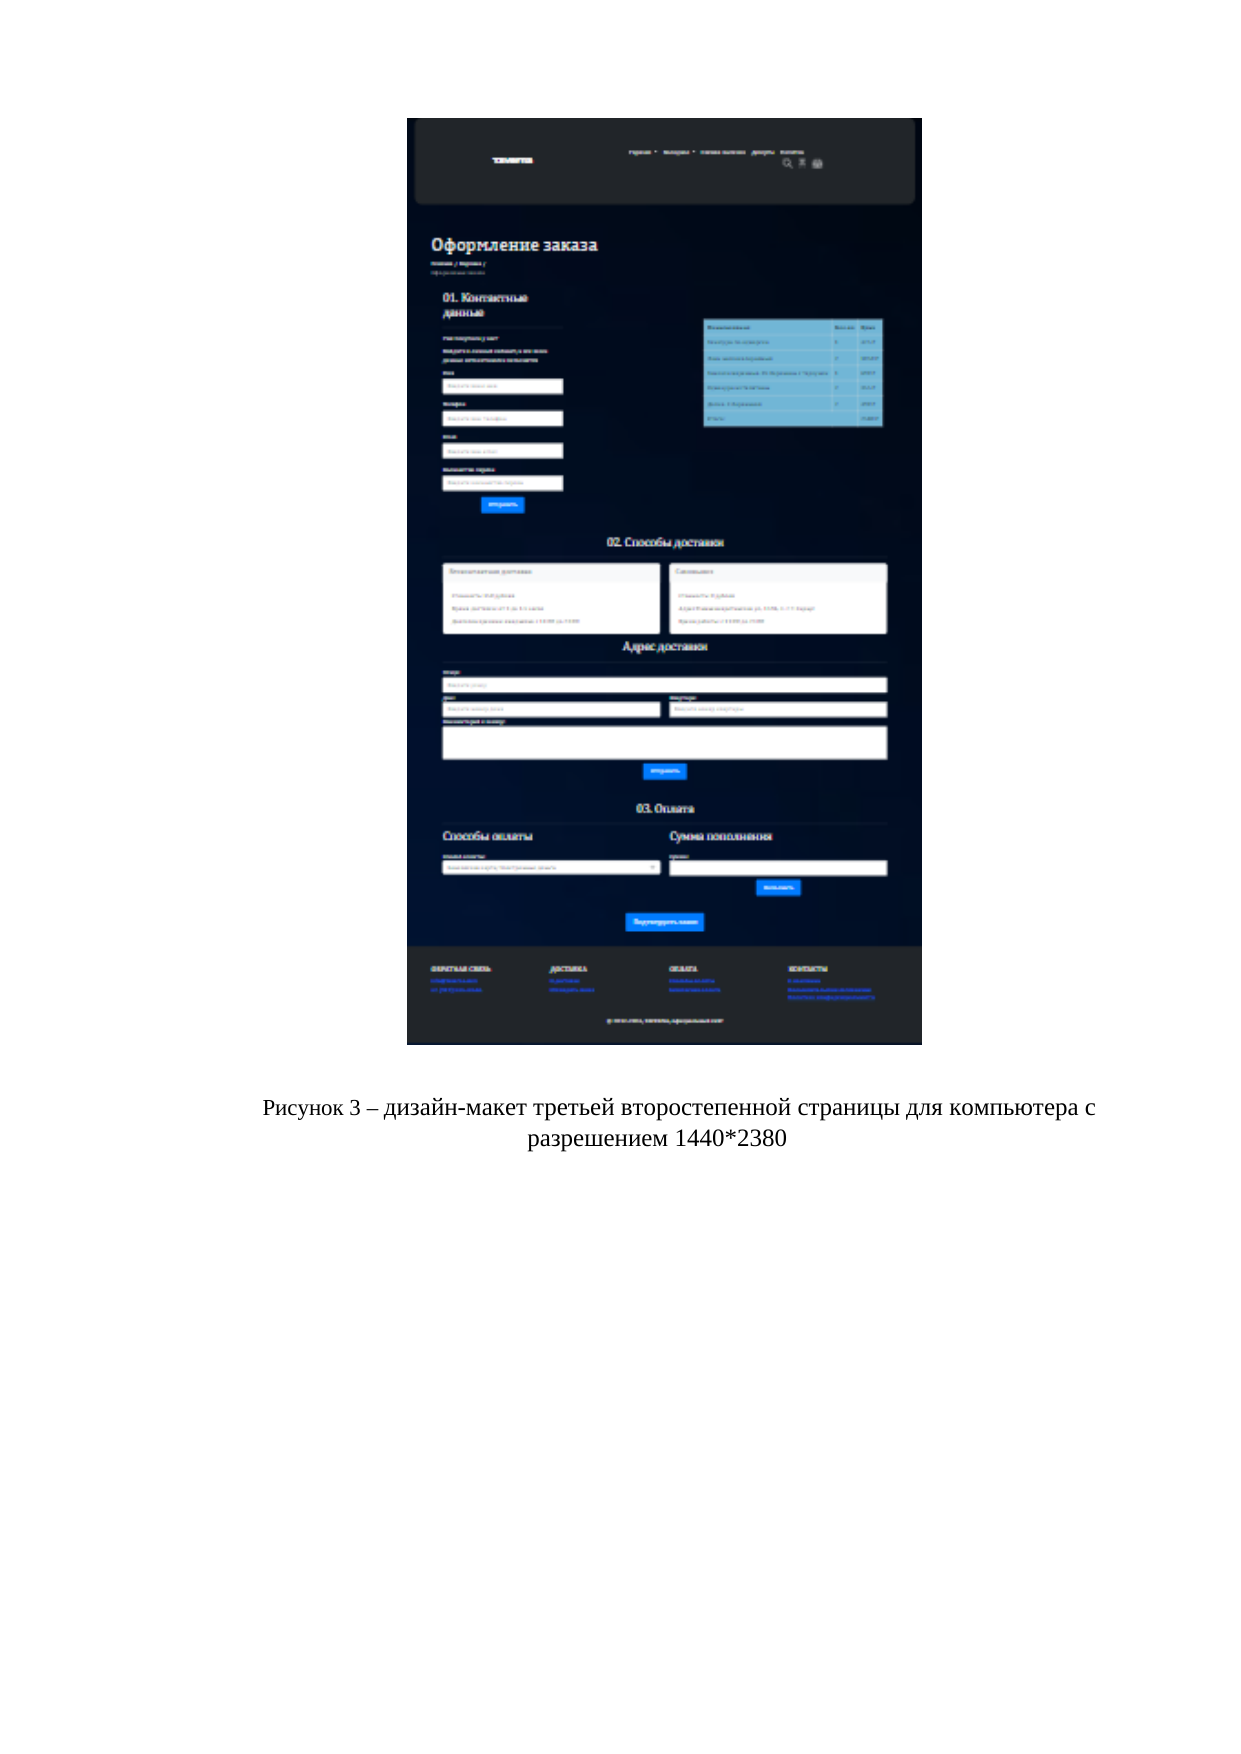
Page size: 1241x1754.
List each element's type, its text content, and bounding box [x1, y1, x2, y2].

picture [407, 118, 922, 1045]
text Рисунок 3 – дизайн-макет третьей второстепенной страницы для компьютера с разрешением 1440*2380 [162, 1092, 1152, 1152]
